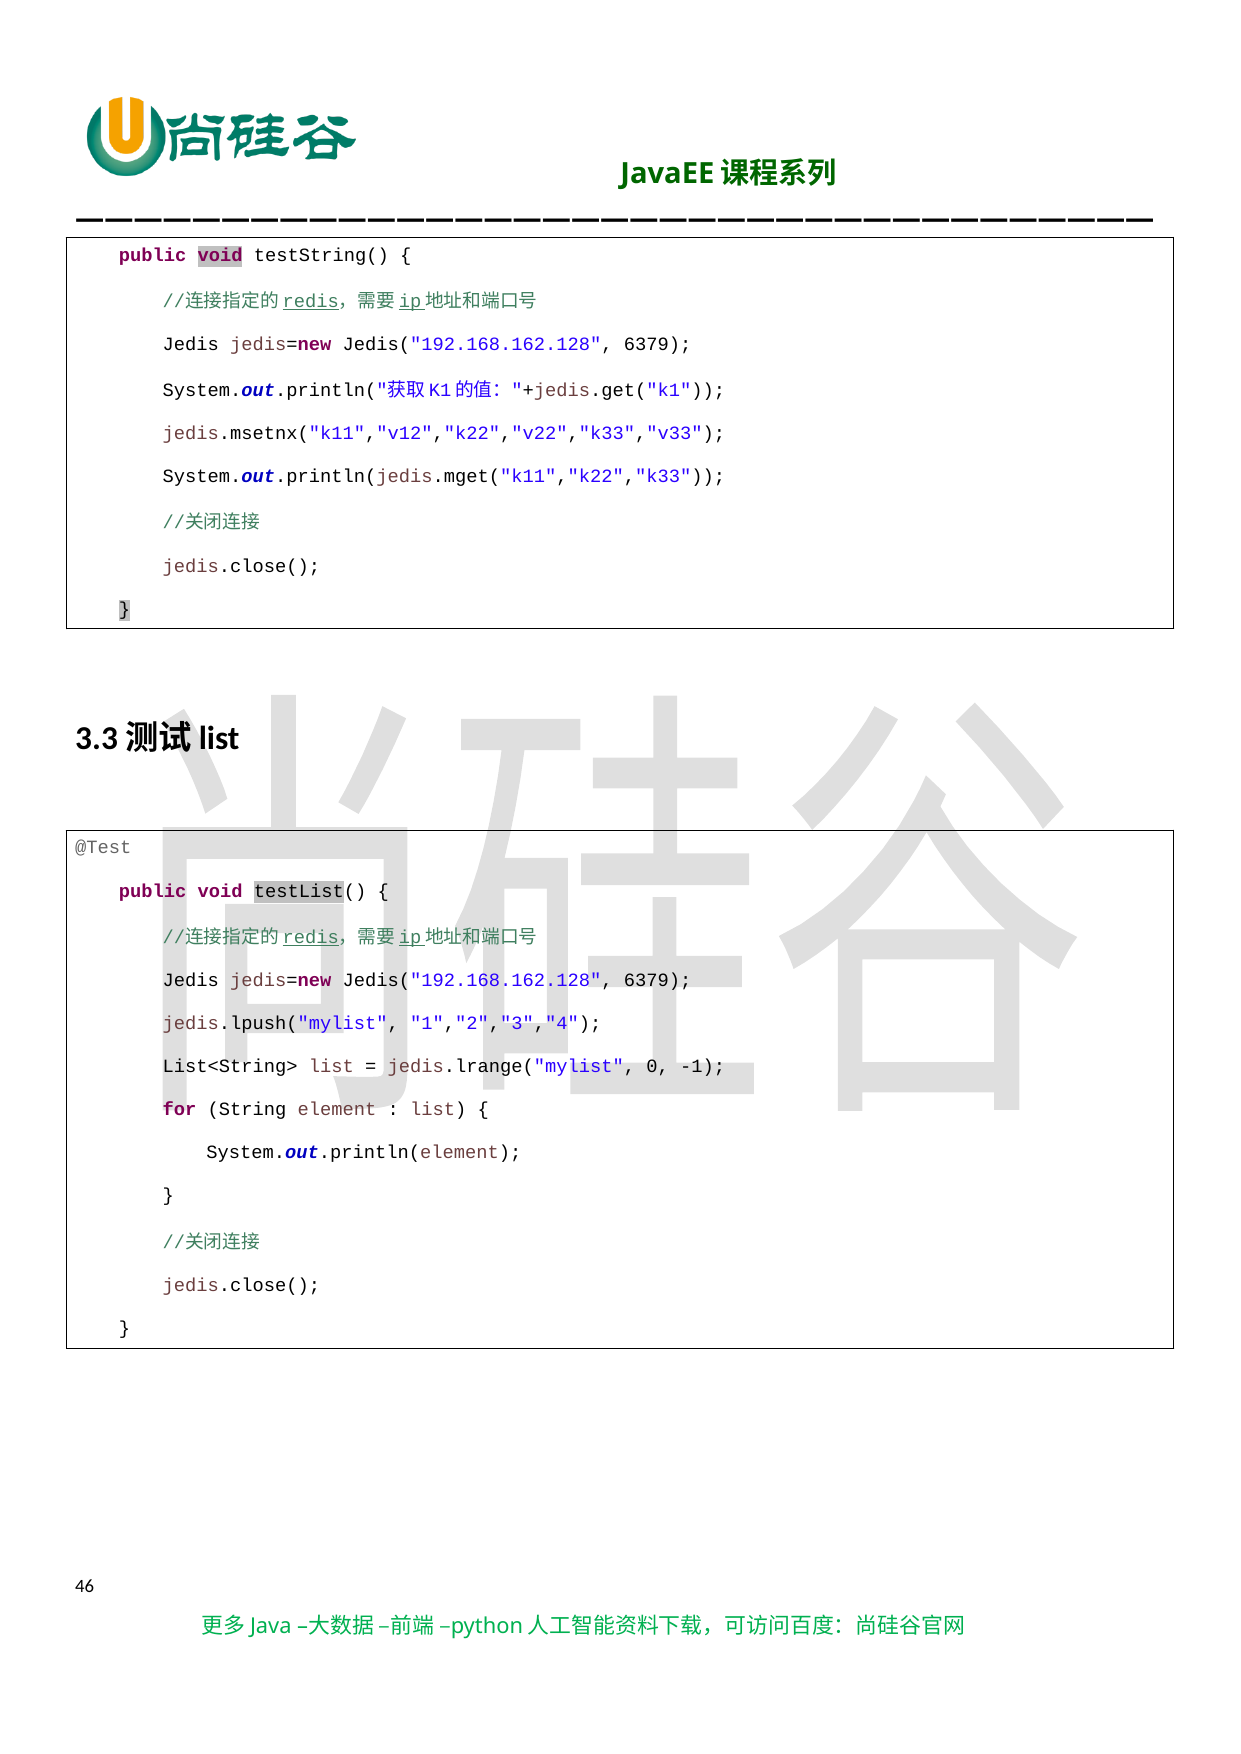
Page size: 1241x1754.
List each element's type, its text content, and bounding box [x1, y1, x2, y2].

text } [67, 1310, 1173, 1348]
text List<String> list = jedis.lrange("mylist", 0, -1); [67, 1048, 1173, 1084]
picture [75, 88, 363, 184]
text jedis.close(); [67, 548, 1173, 583]
text System.out.println(jedis.mget("k11","k22","k33")); [67, 458, 1173, 494]
text jedis.msetnx("k11","v12","k22","v22","k33","v33"); [67, 415, 1173, 451]
text System.out.println("获取K1的值："+jedis.get("k1")); [67, 369, 1173, 405]
text System.out.println(element); [67, 1134, 1173, 1170]
text } [67, 591, 1173, 628]
text //关闭连接 [67, 1221, 1173, 1256]
text public void testList() { [67, 873, 1173, 908]
text for (String element : list) { [67, 1091, 1173, 1127]
subtitle 3.3 测试list [75, 702, 1165, 767]
text //连接指定的redis，需要ip地址和端口号 [67, 916, 1173, 951]
text Jedis jedis=new Jedis("192.168.162.128", 6379); [67, 962, 1173, 997]
text jedis.close(); [67, 1267, 1173, 1302]
text //关闭连接 [67, 502, 1173, 537]
text @Test [67, 831, 1173, 865]
text } [67, 1177, 1173, 1213]
text Jedis jedis=new Jedis("192.168.162.128", 6379); [67, 326, 1173, 362]
text public void testString() { [67, 238, 1173, 272]
text jedis.lpush("mylist", "1","2","3","4"); [67, 1005, 1173, 1041]
text //连接指定的redis，需要ip地址和端口号 [67, 280, 1173, 316]
